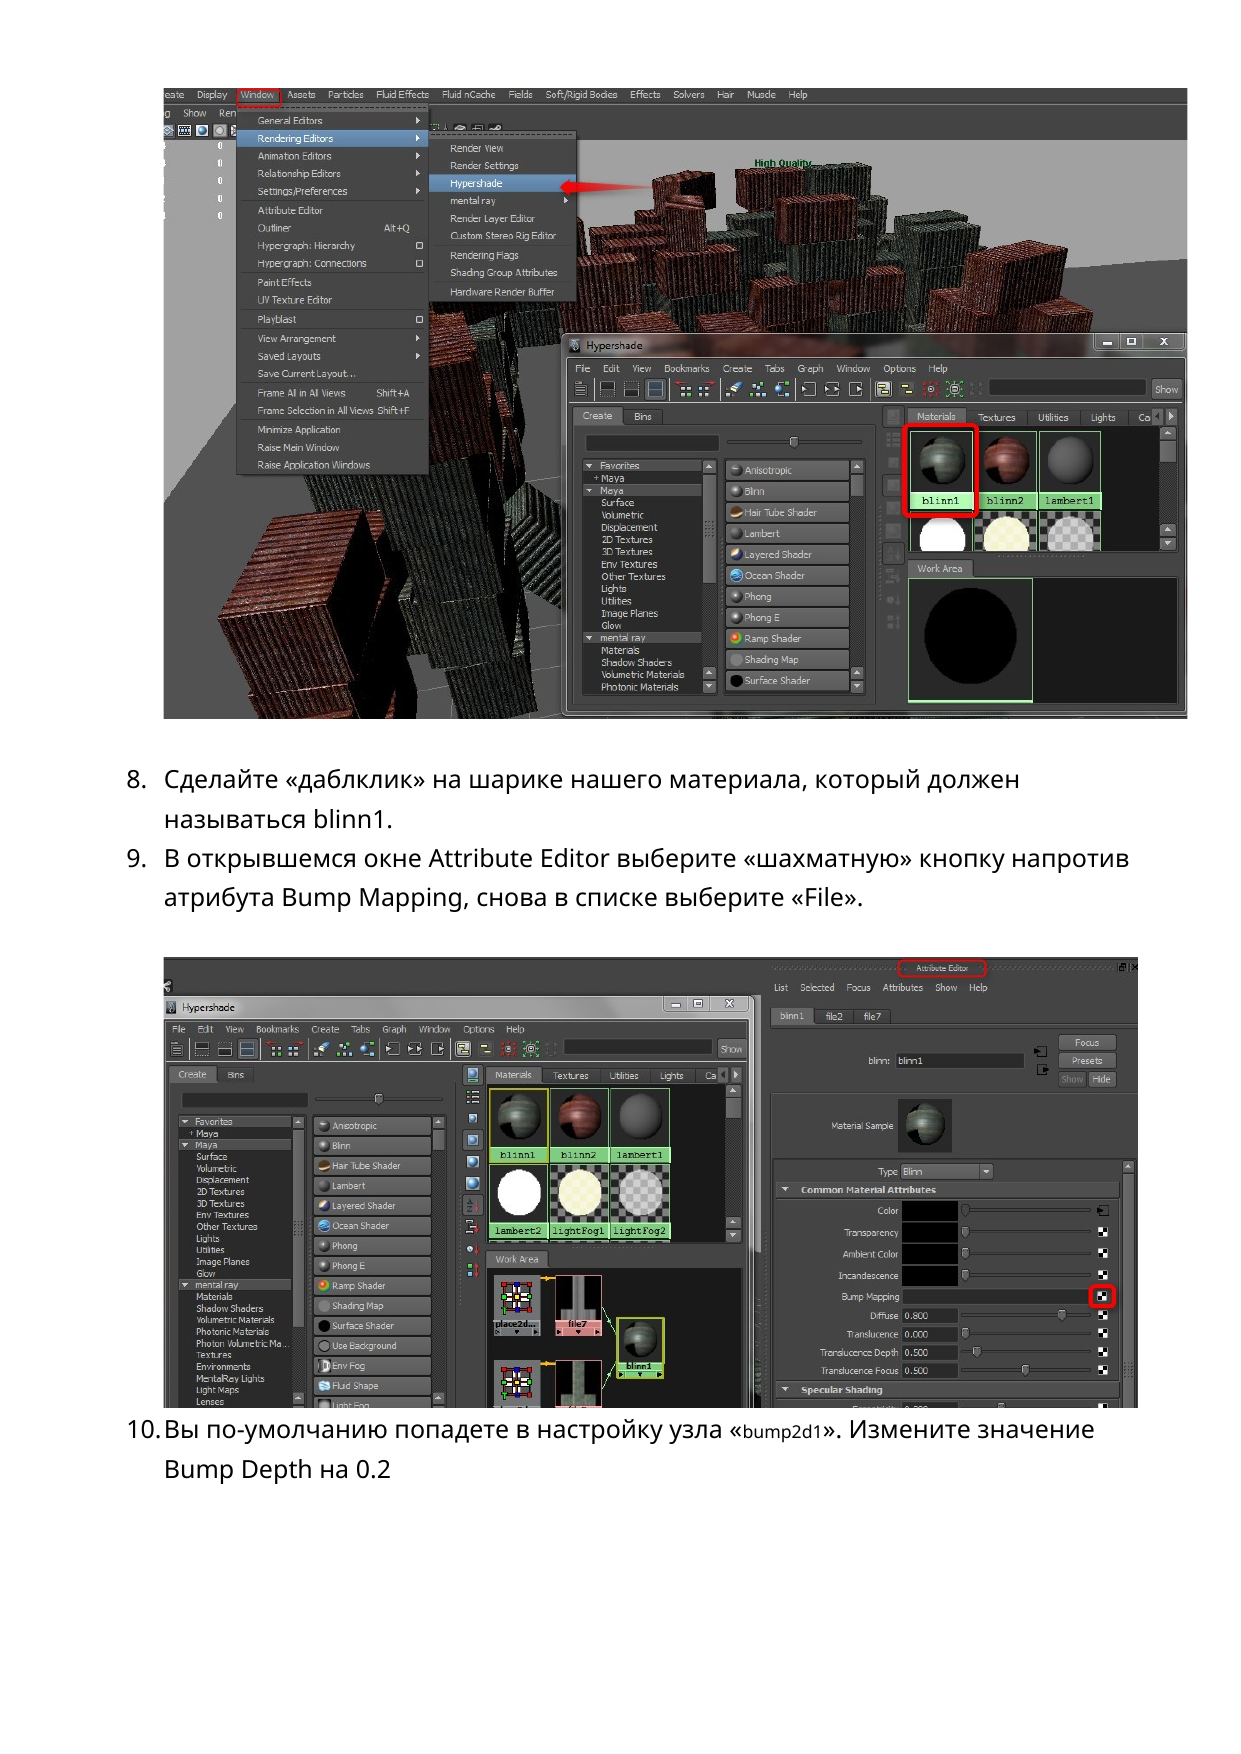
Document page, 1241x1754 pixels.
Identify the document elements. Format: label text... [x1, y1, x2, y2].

list Сделайте «даблклик» на шарике нашего материала, который должен называться blinn1. [126, 762, 1152, 835]
list В открывшемся окне Attribute Editor выберите «шахматную» кнопку напротив атрибута Bump Mapping, снова в списке выберите «File». [126, 840, 1152, 914]
picture [163, 88, 1188, 719]
picture [163, 957, 1138, 1408]
list Вы по-умолчанию попадете в настройку узла «bump2d1». Измените значение Bump Depth на 0.2 [126, 1412, 1152, 1485]
